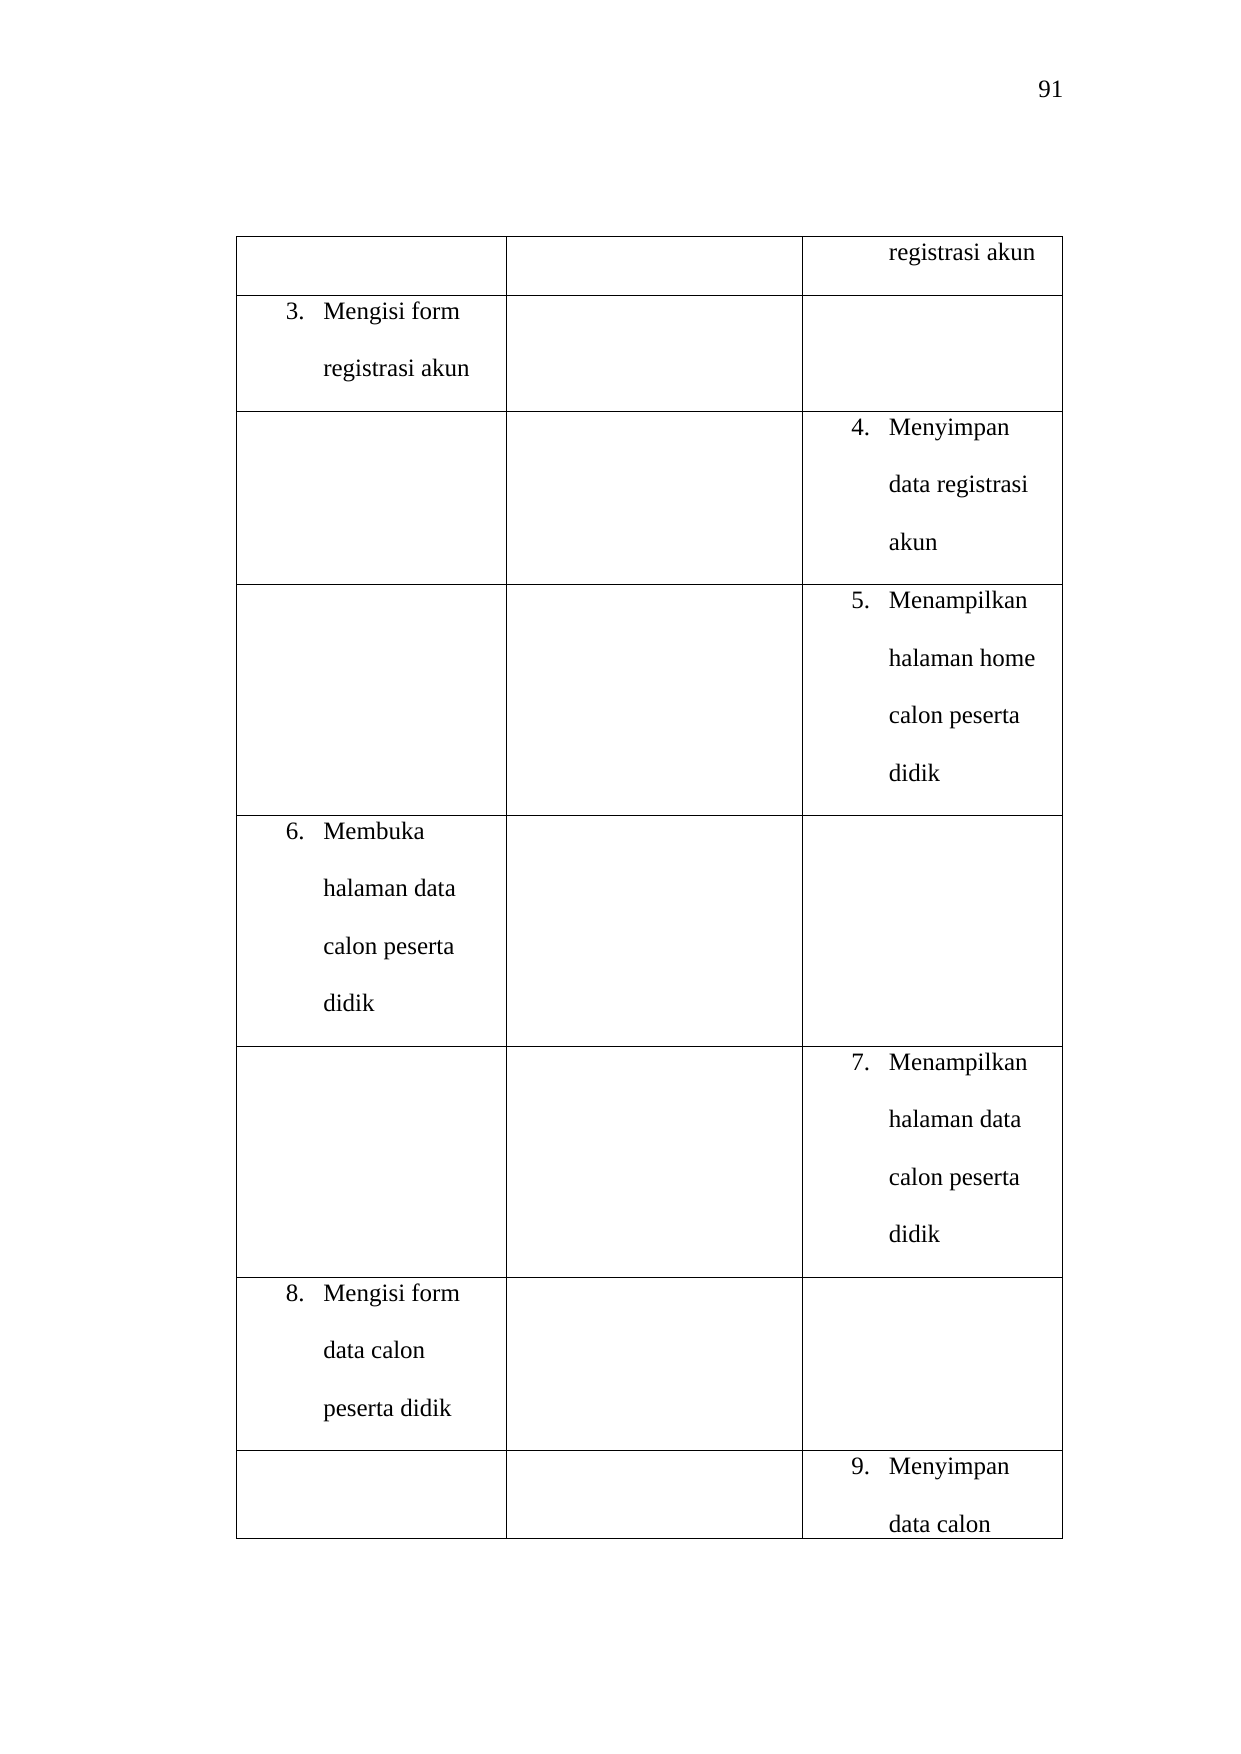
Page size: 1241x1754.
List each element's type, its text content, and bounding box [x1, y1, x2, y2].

table_cell [237, 412, 506, 584]
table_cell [803, 237, 1062, 295]
table_cell Menampilkan halaman home calon peserta didik [803, 585, 1062, 815]
table_cell [507, 1047, 802, 1277]
table_cell [237, 585, 506, 815]
table_cell [507, 237, 802, 295]
table_cell [237, 1451, 506, 1538]
table_cell [237, 237, 506, 295]
table_cell [507, 816, 802, 1046]
table_cell [507, 1278, 802, 1450]
table_cell [507, 296, 802, 411]
table_cell [507, 585, 802, 815]
table_cell Mengisi form registrasi akun [237, 296, 506, 411]
table_cell [803, 296, 1062, 411]
table_cell Menyimpan data registrasi akun [803, 412, 1062, 584]
table_cell [803, 816, 1062, 1046]
table_cell [803, 1278, 1062, 1450]
table_cell Menampilkan halaman data calon peserta didik [803, 1047, 1062, 1277]
table_cell Membuka halaman data calon peserta didik [237, 816, 506, 1046]
table_cell Mengisi form data calon peserta didik [237, 1278, 506, 1450]
table_cell [507, 412, 802, 584]
table_cell [507, 1451, 802, 1538]
table_cell [237, 1047, 506, 1277]
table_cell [803, 1451, 1062, 1538]
